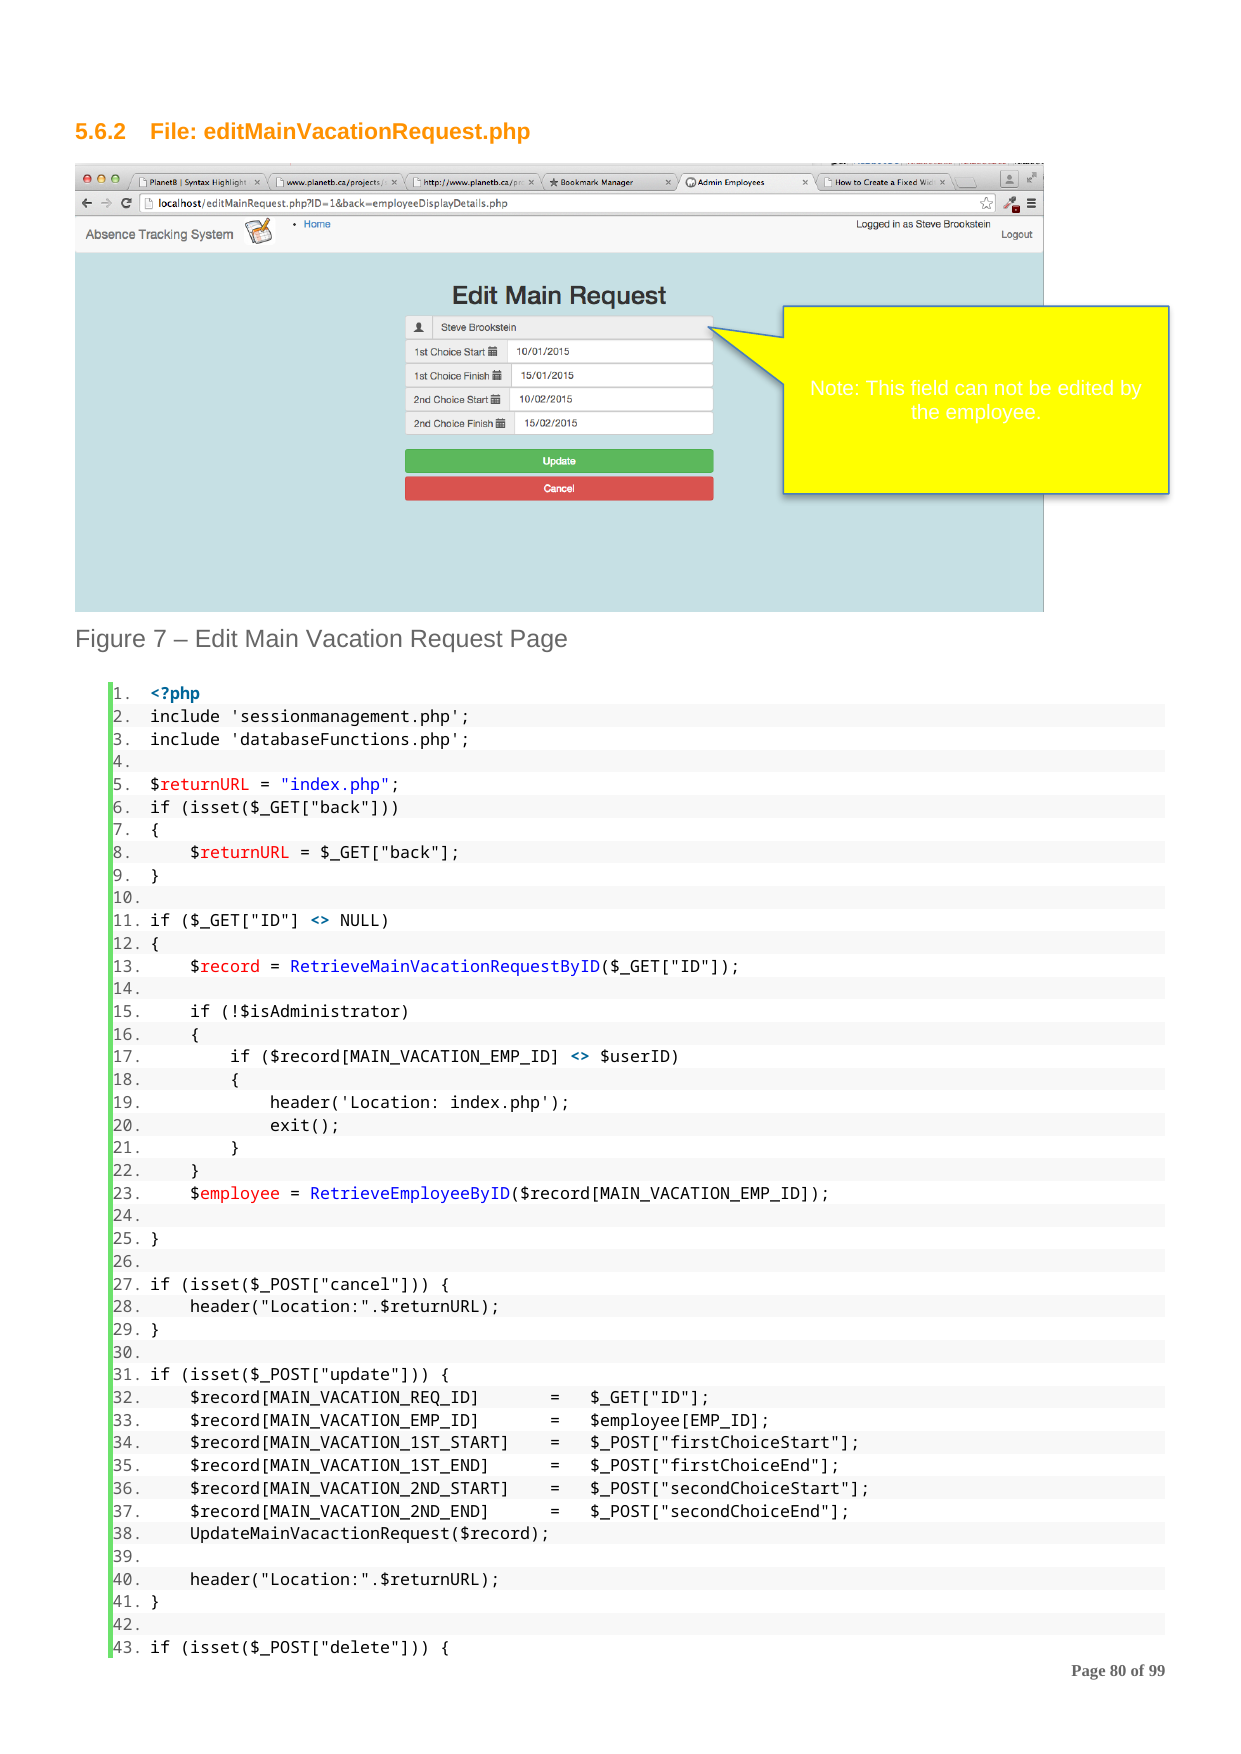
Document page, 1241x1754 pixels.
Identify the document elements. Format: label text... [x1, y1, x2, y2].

list $record[MAIN_VACATION_1ST_END] = $_POST["firstChoiceEnd"]; [113, 1454, 1165, 1476]
list if (isset($_POST["delete"])) { [113, 1635, 1165, 1658]
list header("Location:".$returnURL); [113, 1567, 1165, 1590]
list } [113, 1136, 1165, 1158]
list $returnURL = "index.php"; [113, 772, 1165, 795]
list if (isset($_POST["cancel"])) { [113, 1272, 1165, 1295]
list } [113, 1590, 1165, 1613]
list $record[MAIN_VACATION_2ND_END] = $_POST["secondChoiceEnd"]; [113, 1499, 1165, 1522]
list $returnURL = $_GET["back"]; [113, 841, 1165, 863]
list $record[MAIN_VACATION_2ND_START] = $_POST["secondChoiceStart"]; [113, 1476, 1165, 1499]
list header("Location:".$returnURL); [113, 1295, 1165, 1317]
list include 'sessionmanagement.php'; [113, 704, 1165, 727]
list { [113, 1068, 1165, 1090]
list } [113, 863, 1165, 886]
list } [113, 1158, 1165, 1181]
list header('Location: index.php'); [113, 1090, 1165, 1113]
list } [113, 1317, 1165, 1340]
list $employee = RetrieveEmployeeByID($record[MAIN_VACATION_EMP_ID]); [113, 1181, 1165, 1204]
list } [113, 1227, 1165, 1249]
list exit(); [113, 1113, 1165, 1136]
list if ($record[MAIN_VACATION_EMP_ID] <> $userID) [113, 1045, 1165, 1068]
subtitle File: editMainVacationRequest.php [75, 118, 1165, 144]
list include 'databaseFunctions.php'; [113, 727, 1165, 750]
list { [113, 931, 1165, 954]
list if ($_GET["ID"] <> NULL) [113, 909, 1165, 931]
picture [75, 163, 1044, 612]
list if (isset($_POST["update"])) { [113, 1363, 1165, 1386]
list { [113, 1022, 1165, 1045]
list $record[MAIN_VACATION_EMP_ID] = $employee[EMP_ID]; [113, 1408, 1165, 1431]
list if (isset($_GET["back"])) [113, 795, 1165, 818]
list UpdateMainVacactionRequest($record); [113, 1522, 1165, 1544]
list { [113, 818, 1165, 841]
list $record = RetrieveMainVacationRequestByID($_GET["ID"]); [113, 954, 1165, 977]
list $record[MAIN_VACATION_1ST_START] = $_POST["firstChoiceStart"]; [113, 1431, 1165, 1454]
list $record[MAIN_VACATION_REQ_ID] = $_GET["ID"]; [113, 1386, 1165, 1408]
list <?php [113, 682, 1165, 704]
list if (!$isAdministrator) [113, 999, 1165, 1022]
